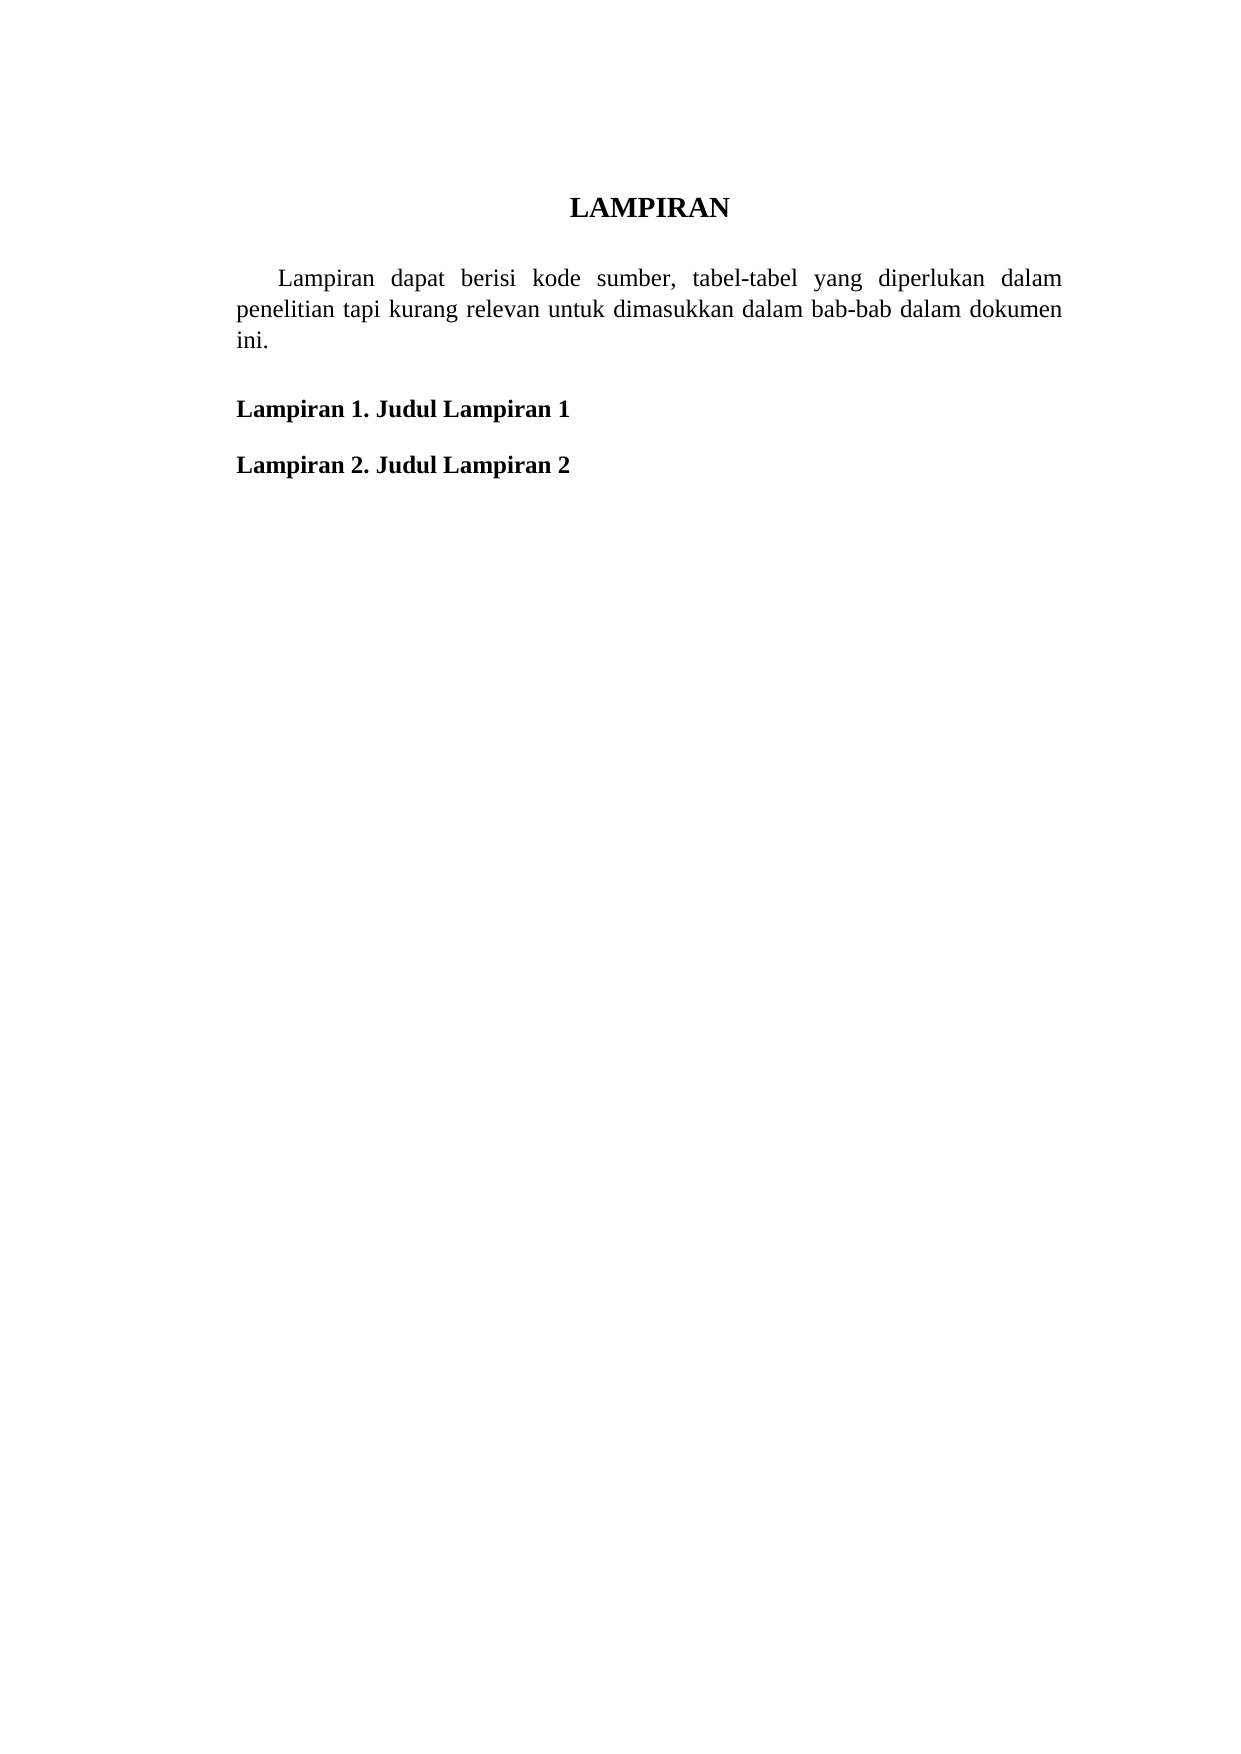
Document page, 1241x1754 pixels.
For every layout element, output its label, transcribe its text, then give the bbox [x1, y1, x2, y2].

text Lampiran dapat berisi kode sumber, tabel-tabel yang diperlukan dalam penelitian tapi kurang relevan untuk dimasukkan dalam bab-bab dalam dokumen ini. [236, 263, 1063, 354]
subtitle Lampiran 1. Judul Lampiran 1 [236, 394, 1063, 423]
subtitle LAMPIRAN [236, 190, 1063, 223]
subtitle Lampiran 2. Judul Lampiran 2 [236, 450, 1063, 479]
